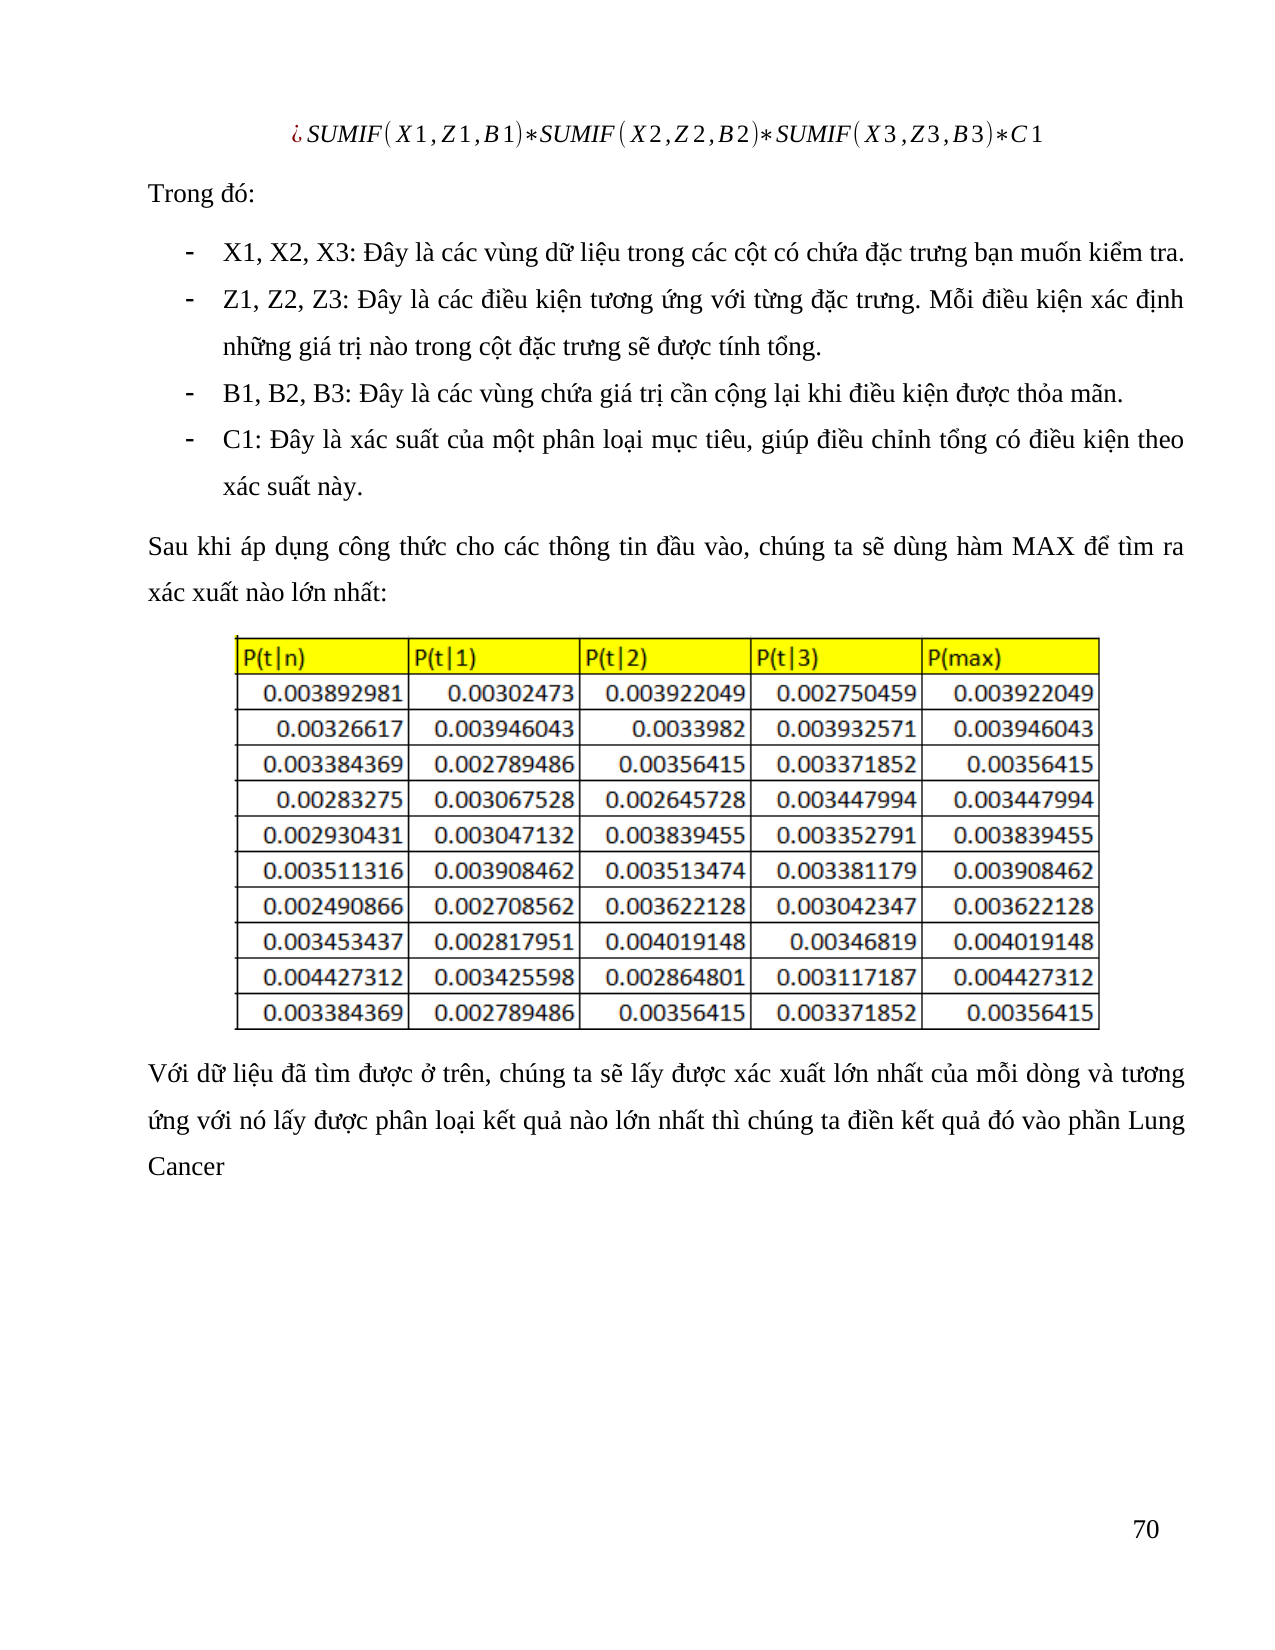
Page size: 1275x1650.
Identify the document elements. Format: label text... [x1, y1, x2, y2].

picture [234, 635, 1100, 1030]
list Z1, Z2, Z3: Đây là các điều kiện tương ứng với từng đặc trưng. Mỗi điều kiện xác định những giá trị nào trong cột đặc trưng sẽ được tính tổng. [185, 283, 1186, 361]
list B1, B2, B3: Đây là các vùng chứa giá trị cần cộng lại khi điều kiện được thỏa mãn. [185, 377, 1186, 408]
text Trong đó: [148, 177, 1186, 208]
text Với dữ liệu đã tìm được ở trên, chúng ta sẽ lấy được xác xuất lớn nhất của mỗi dòng và tương ứng với nó lấy được phân loại kết quả nào lớn nhất thì chúng ta điền kết quả đó vào phần Lung Cancer [148, 1057, 1186, 1182]
list C1: Đây là xác suất của một phân loại mục tiêu, giúp điều chỉnh tổng có điều kiện theo xác suất này. [185, 424, 1186, 502]
list X1, X2, X3: Đây là các vùng dữ liệu trong các cột có chứa đặc trưng bạn muốn kiểm tra. [185, 236, 1186, 268]
text Sau khi áp dụng công thức cho các thông tin đầu vào, chúng ta sẽ dùng hàm MAX để tìm ra xác xuất nào lớn nhất: [148, 529, 1186, 607]
